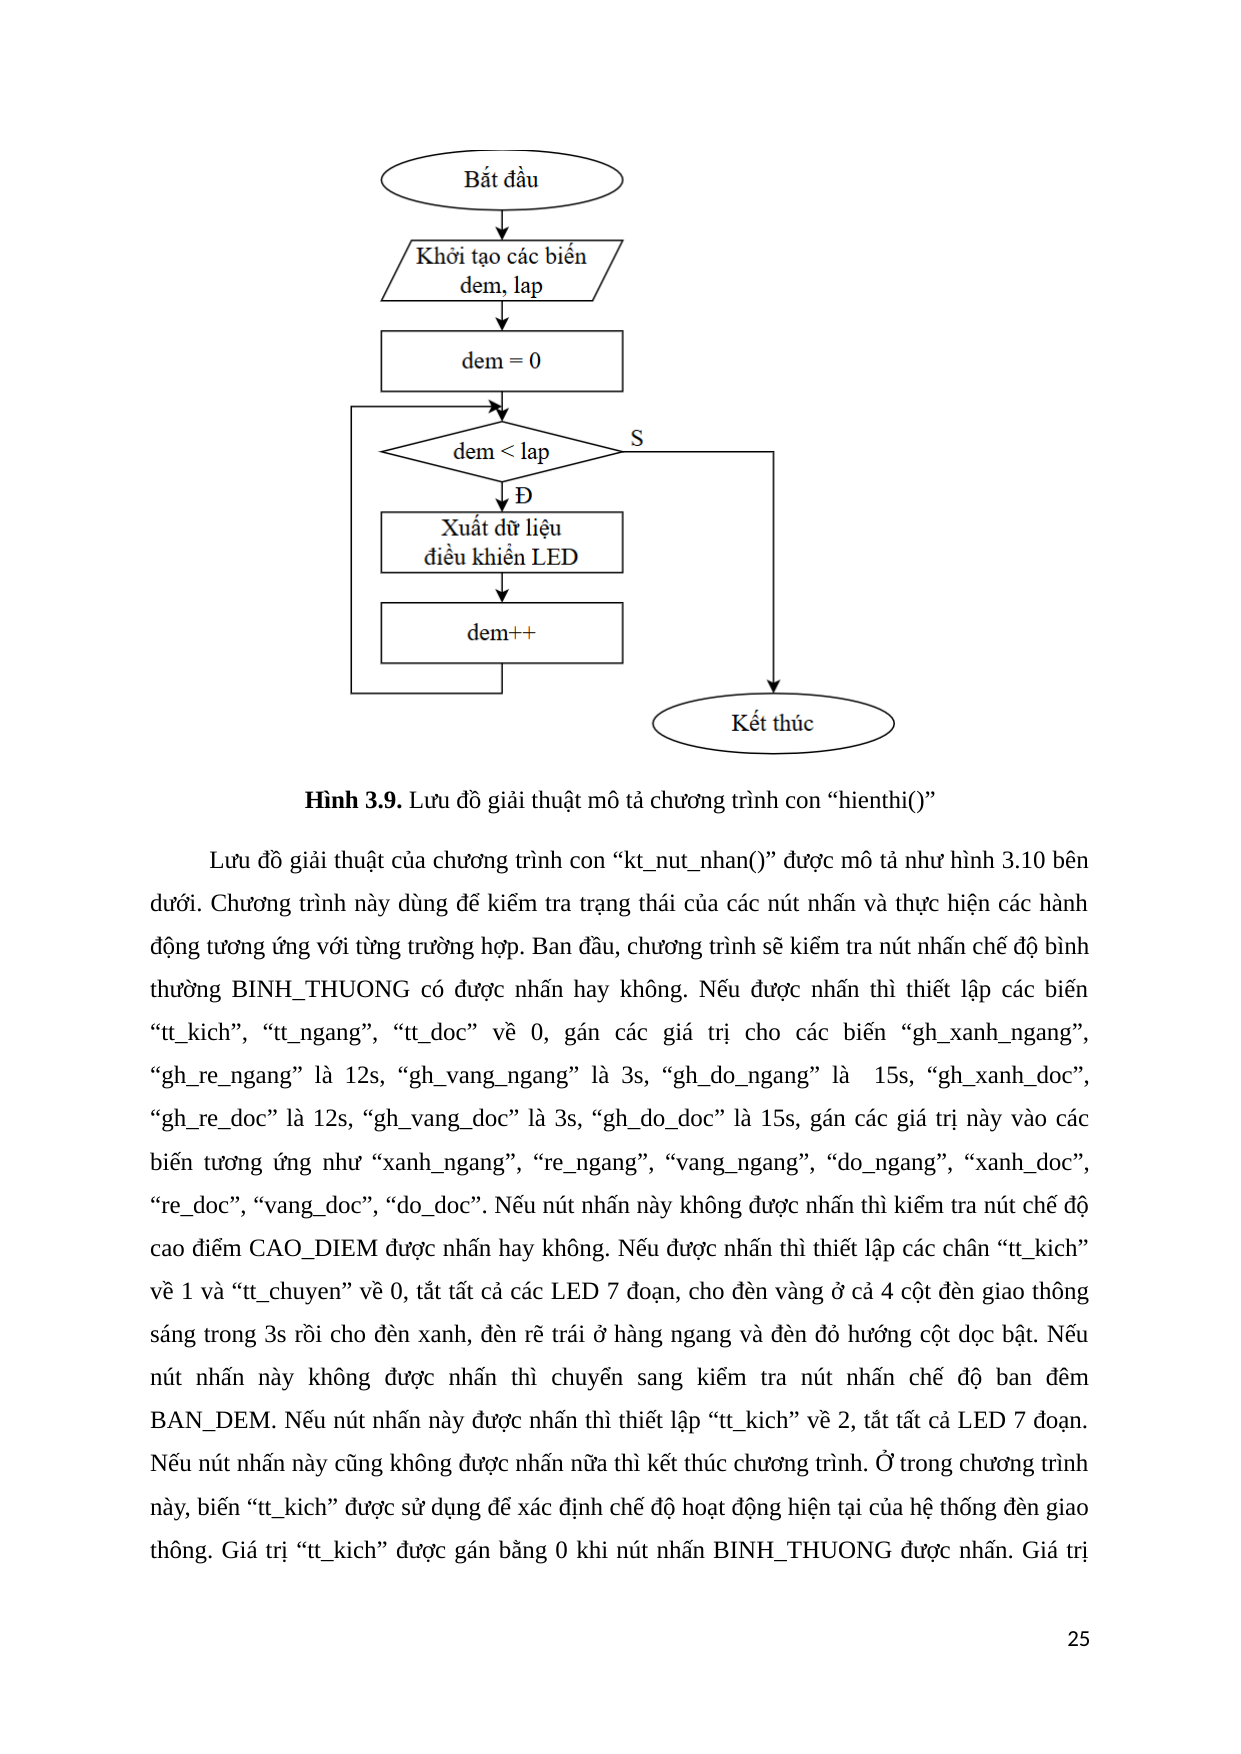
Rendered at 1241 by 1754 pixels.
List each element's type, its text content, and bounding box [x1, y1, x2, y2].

text Hình 3.9. Lưu đồ giải thuật mô tả chương trình con “hienthi()” [150, 785, 1090, 814]
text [150, 845, 1090, 1563]
picture [344, 150, 896, 755]
